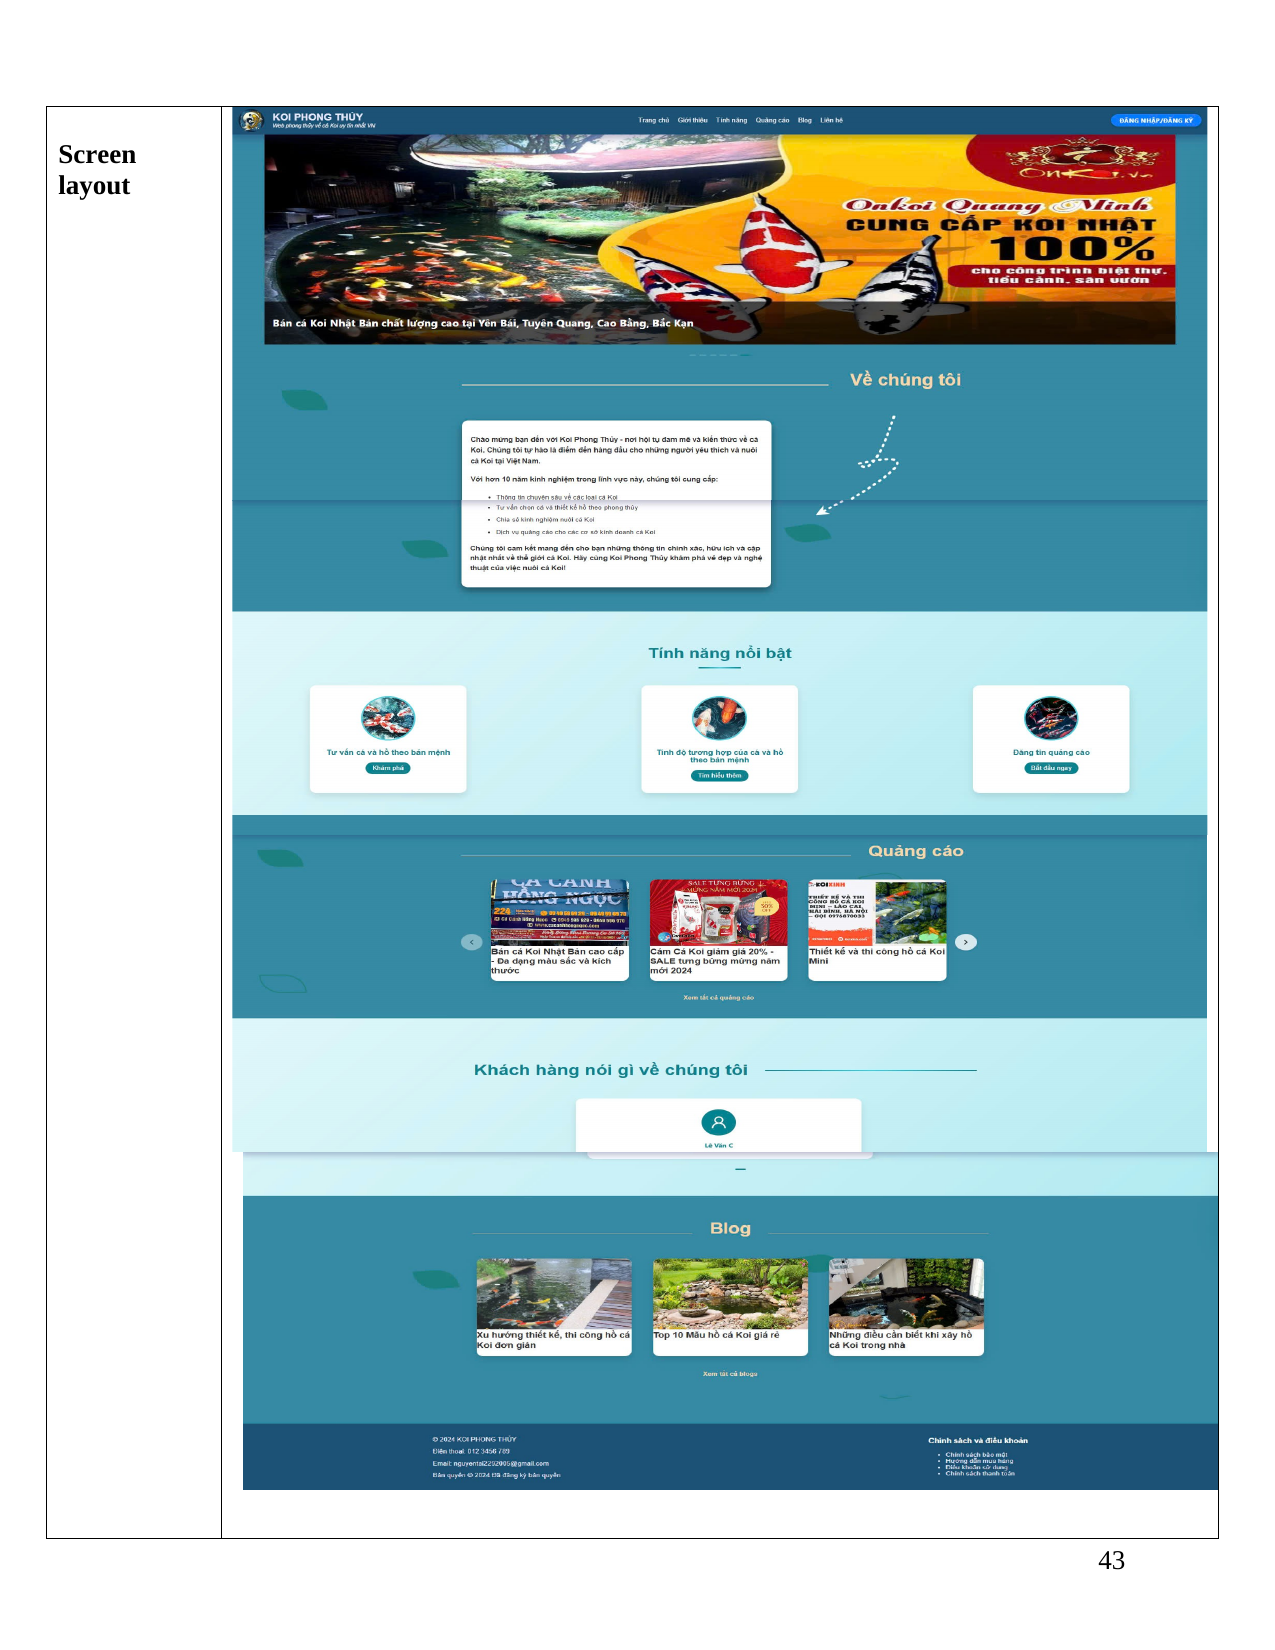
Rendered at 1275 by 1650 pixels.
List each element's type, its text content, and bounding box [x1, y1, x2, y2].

table_header [222, 107, 1218, 1537]
table_header Screen layout [47, 107, 221, 1537]
picture [232, 107, 1218, 1490]
